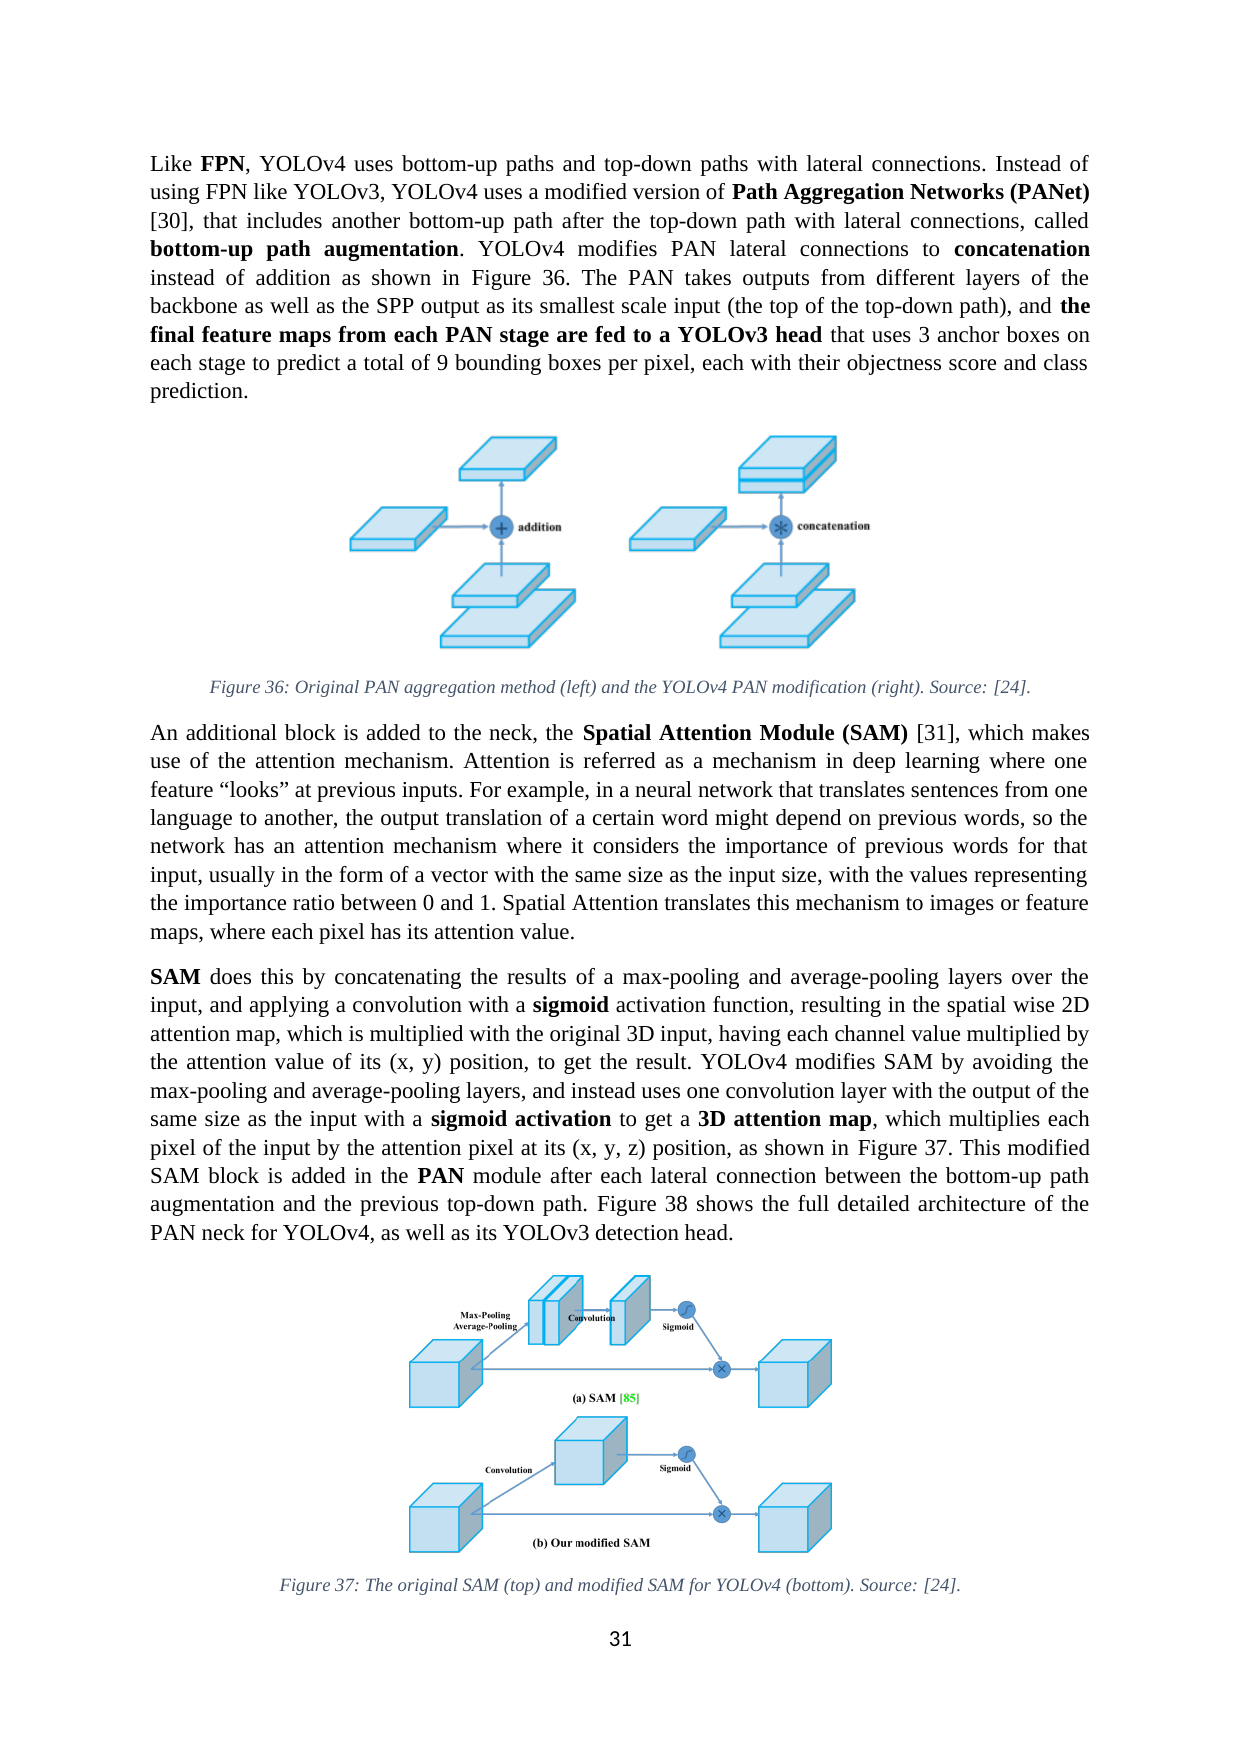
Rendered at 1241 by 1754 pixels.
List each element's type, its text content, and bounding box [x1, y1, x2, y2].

picture [402, 1263, 838, 1556]
picture [341, 422, 899, 658]
text SAM does this by concatenating the results of a max-pooling and average-pooling layers over the input, and applying a convolution with a sigmoid activation function, resulting in the spatial wise 2D attention map, which is multiplied with the original 3D input, having each channel value multiplied by the attention value of its (x, y) position, to get the result. YOLOv4 modifies SAM by avoiding the max-pooling and average-pooling layers, and instead uses one convolution layer with the output of the same size as the input with a sigmoid activation to get a 3D attention map, which multiplies each pixel of the input by the attention pixel at its (x, y, z) position, as shown in Figure 37. This modified SAM block is added in the PAN module after each lateral connection between the bottom-up path augmentation and the previous top-down path. Figure 38 shows the full detailed architecture of the PAN neck for YOLOv4, as well as its YOLOv3 detection head. [150, 963, 1090, 1245]
text Figure 36: Original PAN aggregation method (left) and the YOLOv4 PAN modification (right). Source: [24]. [150, 676, 1090, 698]
text Like FPN, YOLOv4 uses bottom-up paths and top-down paths with lateral connections. Instead of using FPN like YOLOv3, YOLOv4 uses a modified version of Path Aggregation Networks (PANet) [30], that includes another bottom-up path after the top-down path with lateral connections, called bottom-up path augmentation. YOLOv4 modifies PAN lateral connections to concatenation instead of addition as shown in Figure 36. The PAN takes outputs from different layers of the backbone as well as the SPP output as its smallest scale input (the top of the top-down path), and the final feature maps from each PAN stage are fed to a YOLOv3 head that uses 3 anchor boxes on each stage to predict a total of 9 bounding boxes per pixel, each with their objectness score and class prediction. [150, 150, 1090, 404]
text Figure 37: The original SAM (top) and modified SAM for YOLOv4 (bottom). Source: [24]. [150, 1574, 1090, 1596]
text An additional block is added to the neck, the Spatial Attention Module (SAM) [31], which makes use of the attention mechanism. Attention is referred as a mechanism in deep learning where one feature “looks” at previous inputs. For example, in a neural network that translates sentences from one language to another, the output translation of a certain word might depend on previous words, so the network has an attention mechanism where it considers the importance of previous words for that input, usually in the form of a vector with the same size as the input size, with the values representing the importance ratio between 0 and 1. Spatial Attention translates this mechanism to images or feature maps, where each pixel has its attention value. [150, 719, 1090, 944]
